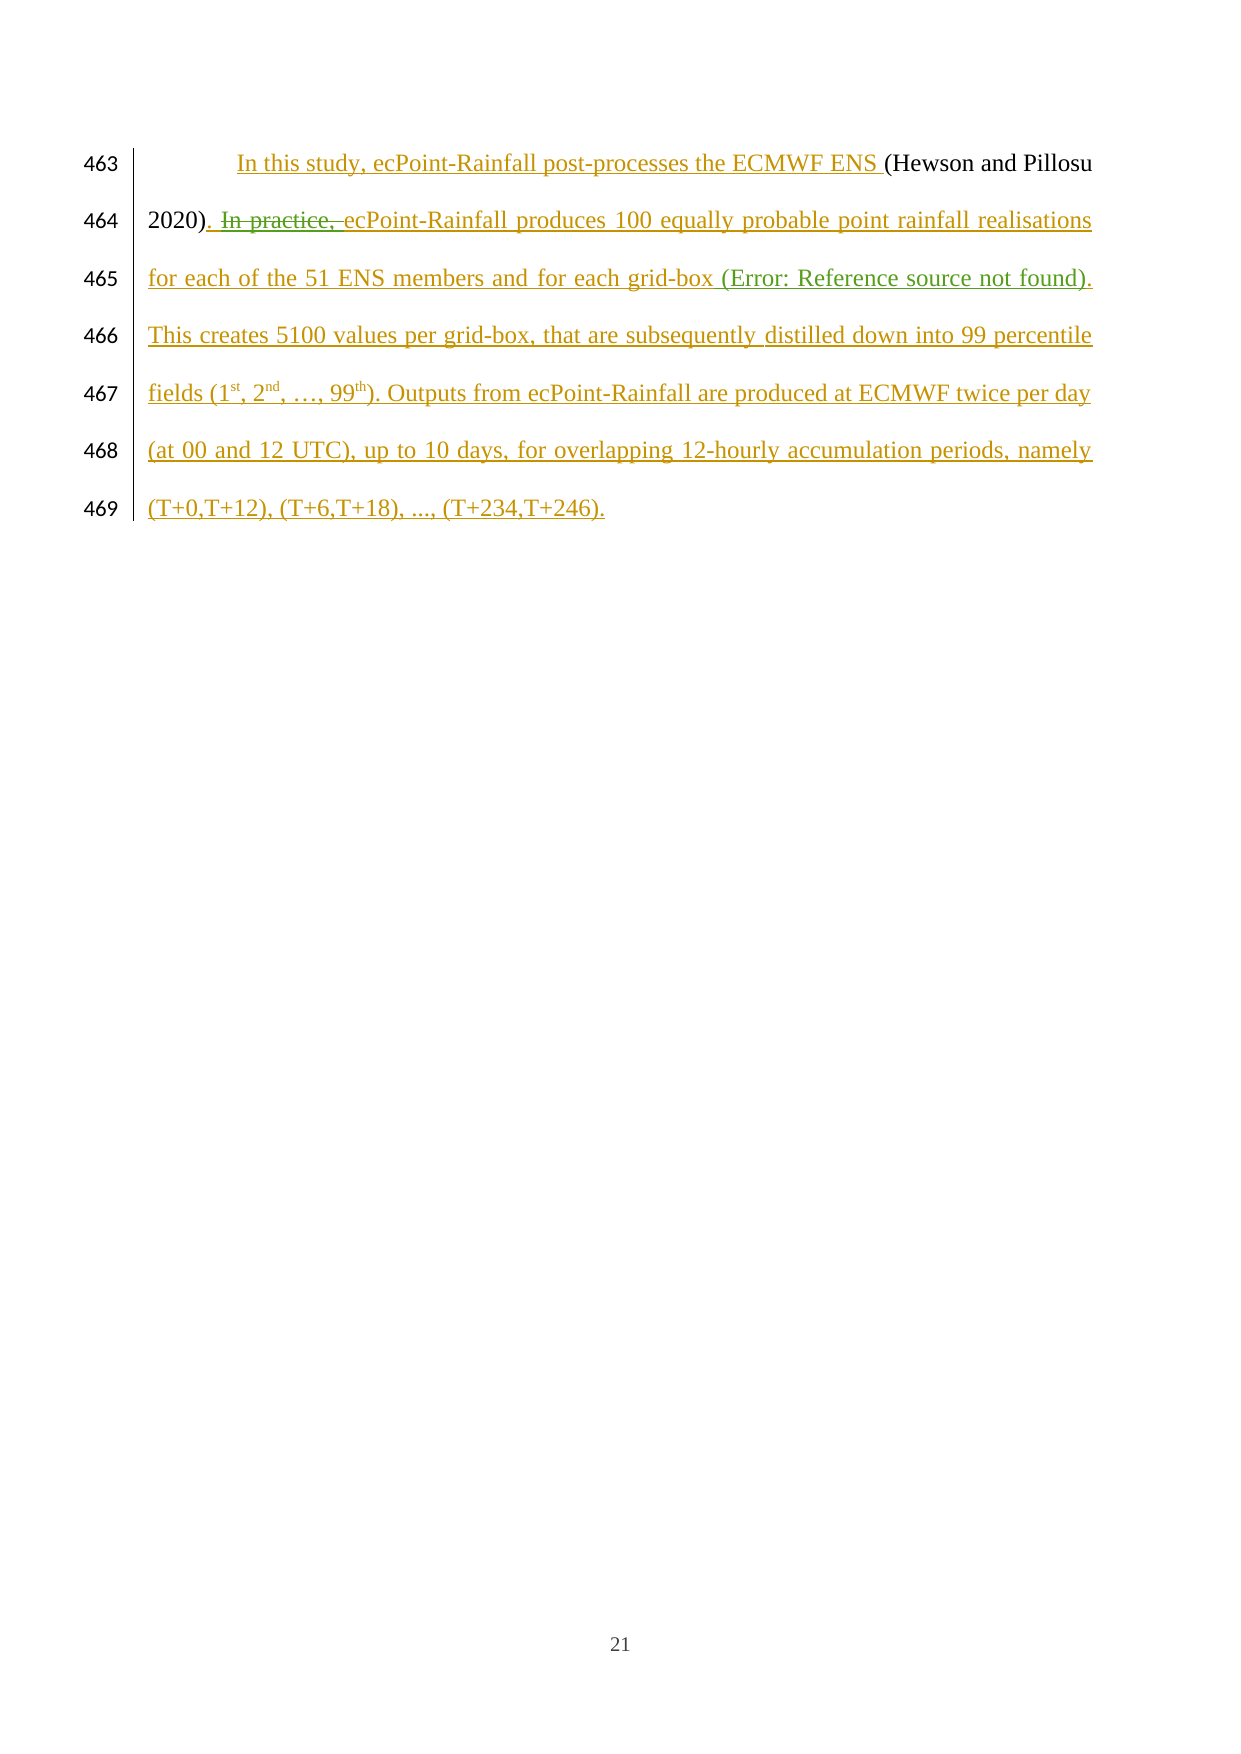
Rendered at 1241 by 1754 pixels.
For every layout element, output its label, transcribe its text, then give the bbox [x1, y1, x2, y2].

text (Hewson and Pillosu 2020) [148, 289, 1092, 345]
text (Hewson and Pillosu 2020) [148, 462, 1092, 521]
text (Hewson and Pillosu 2020) [148, 148, 1092, 288]
text (Hewson and Pillosu 2020) [148, 346, 1092, 460]
